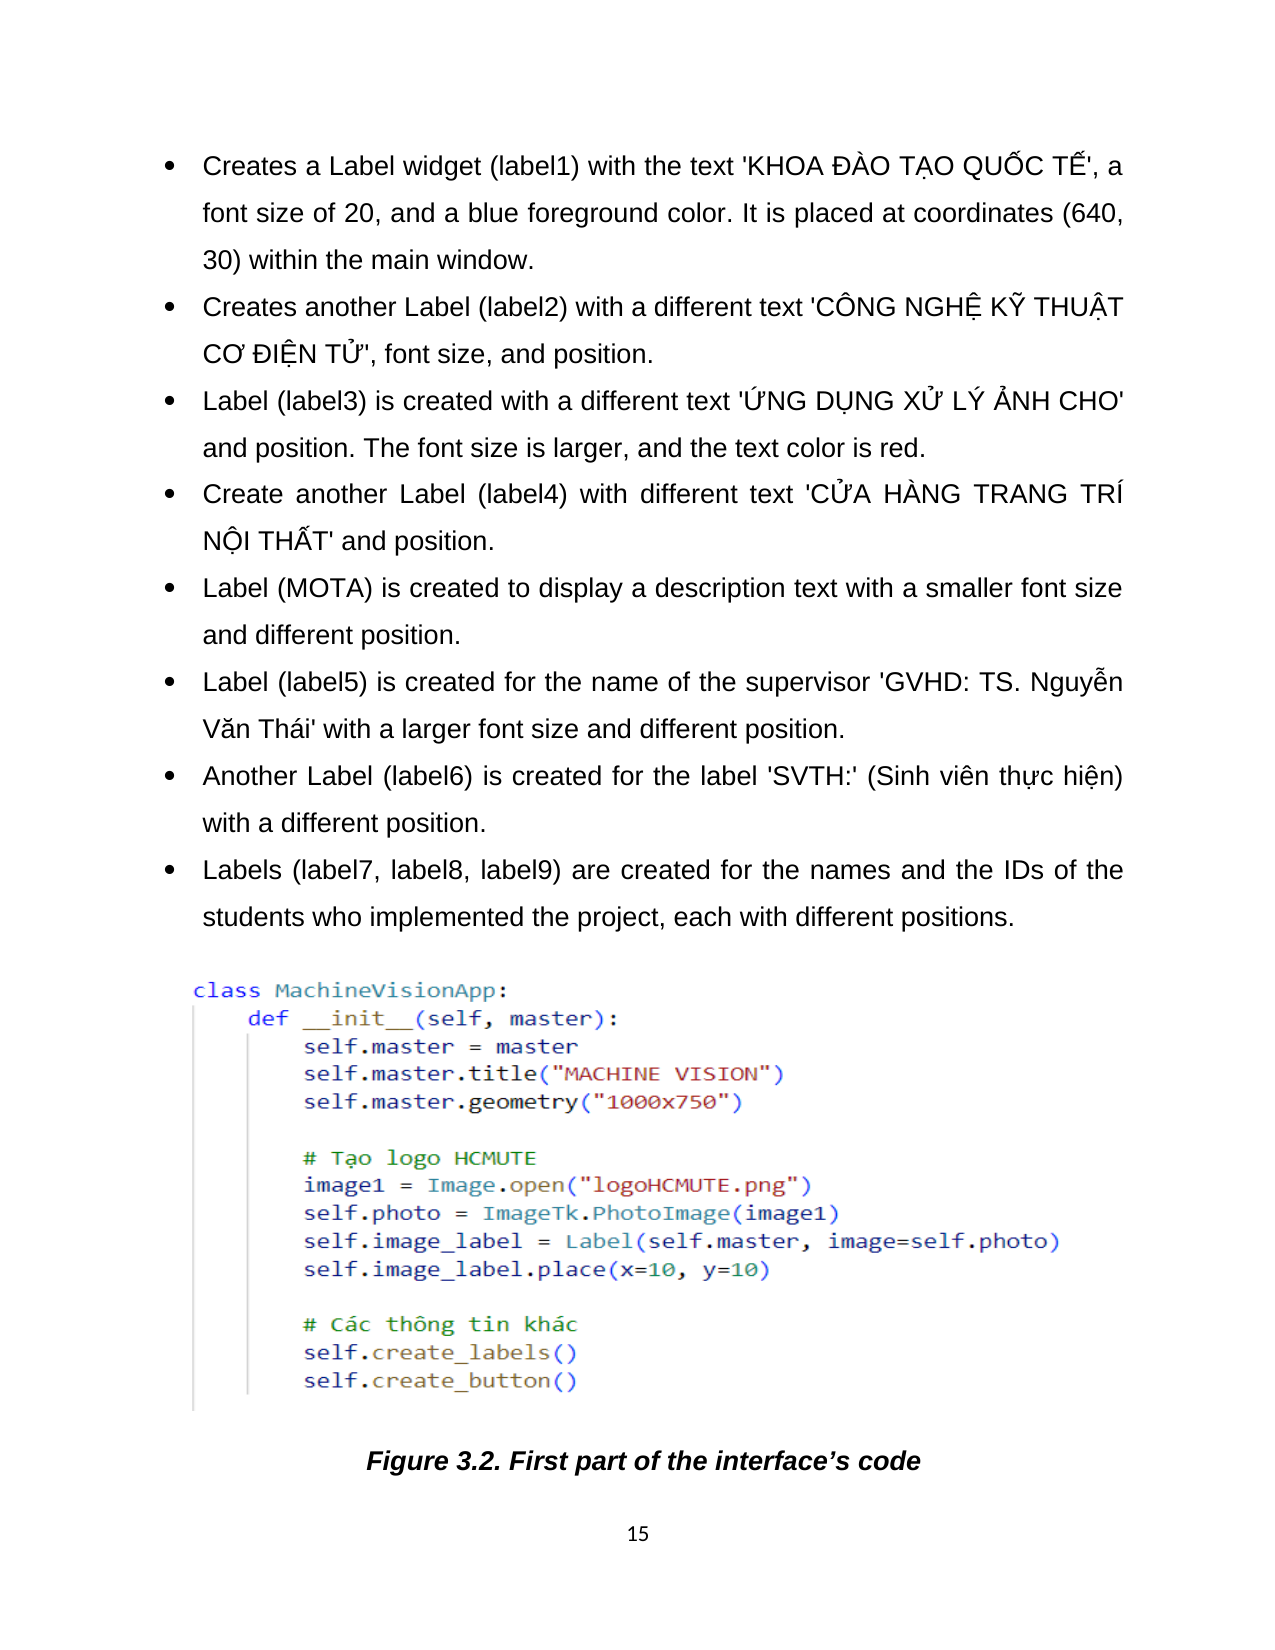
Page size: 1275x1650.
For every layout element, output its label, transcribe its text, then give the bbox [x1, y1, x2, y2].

list Label (label5) is created for the name of the supervisor 'GVHD: TS. Nguyễn Văn Thái' with a larger font size and different position. [165, 666, 1125, 744]
text Figure 3.2. First part of the interface’s code [165, 1445, 1125, 1476]
list Another Label (label6) is created for the label 'SVTH:' (Sinh viên thực hiện) with a different position. [165, 760, 1125, 838]
list Labels (label7, label8, label9) are created for the names and the IDs of the students who implemented the project, each with different positions. [165, 854, 1125, 932]
list Label (MOTA) is created to display a description text with a smaller font size and different position. [165, 572, 1125, 651]
list Create another Label (label4) with different text 'CỬA HÀNG TRANG TRÍ NỘI THẤT' and position. [165, 478, 1125, 557]
list Creates another Label (label2) with a different text 'CÔNG NGHỆ KỸ THUẬT CƠ ĐIỆN TỬ', font size, and position. [165, 291, 1125, 369]
list Creates a Label widget (label1) with the text 'KHOA ĐÀO TẠO QUỐC TẾ', a font size of 20, and a blue foreground color. It is placed at coordinates (640, 30) within the main window. [165, 150, 1125, 275]
picture [181, 968, 1094, 1411]
list Label (label3) is created with a different text 'ỨNG DỤNG XỬ LÝ ẢNH CHO' and position. The font size is larger, and the text color is red. [165, 384, 1125, 463]
